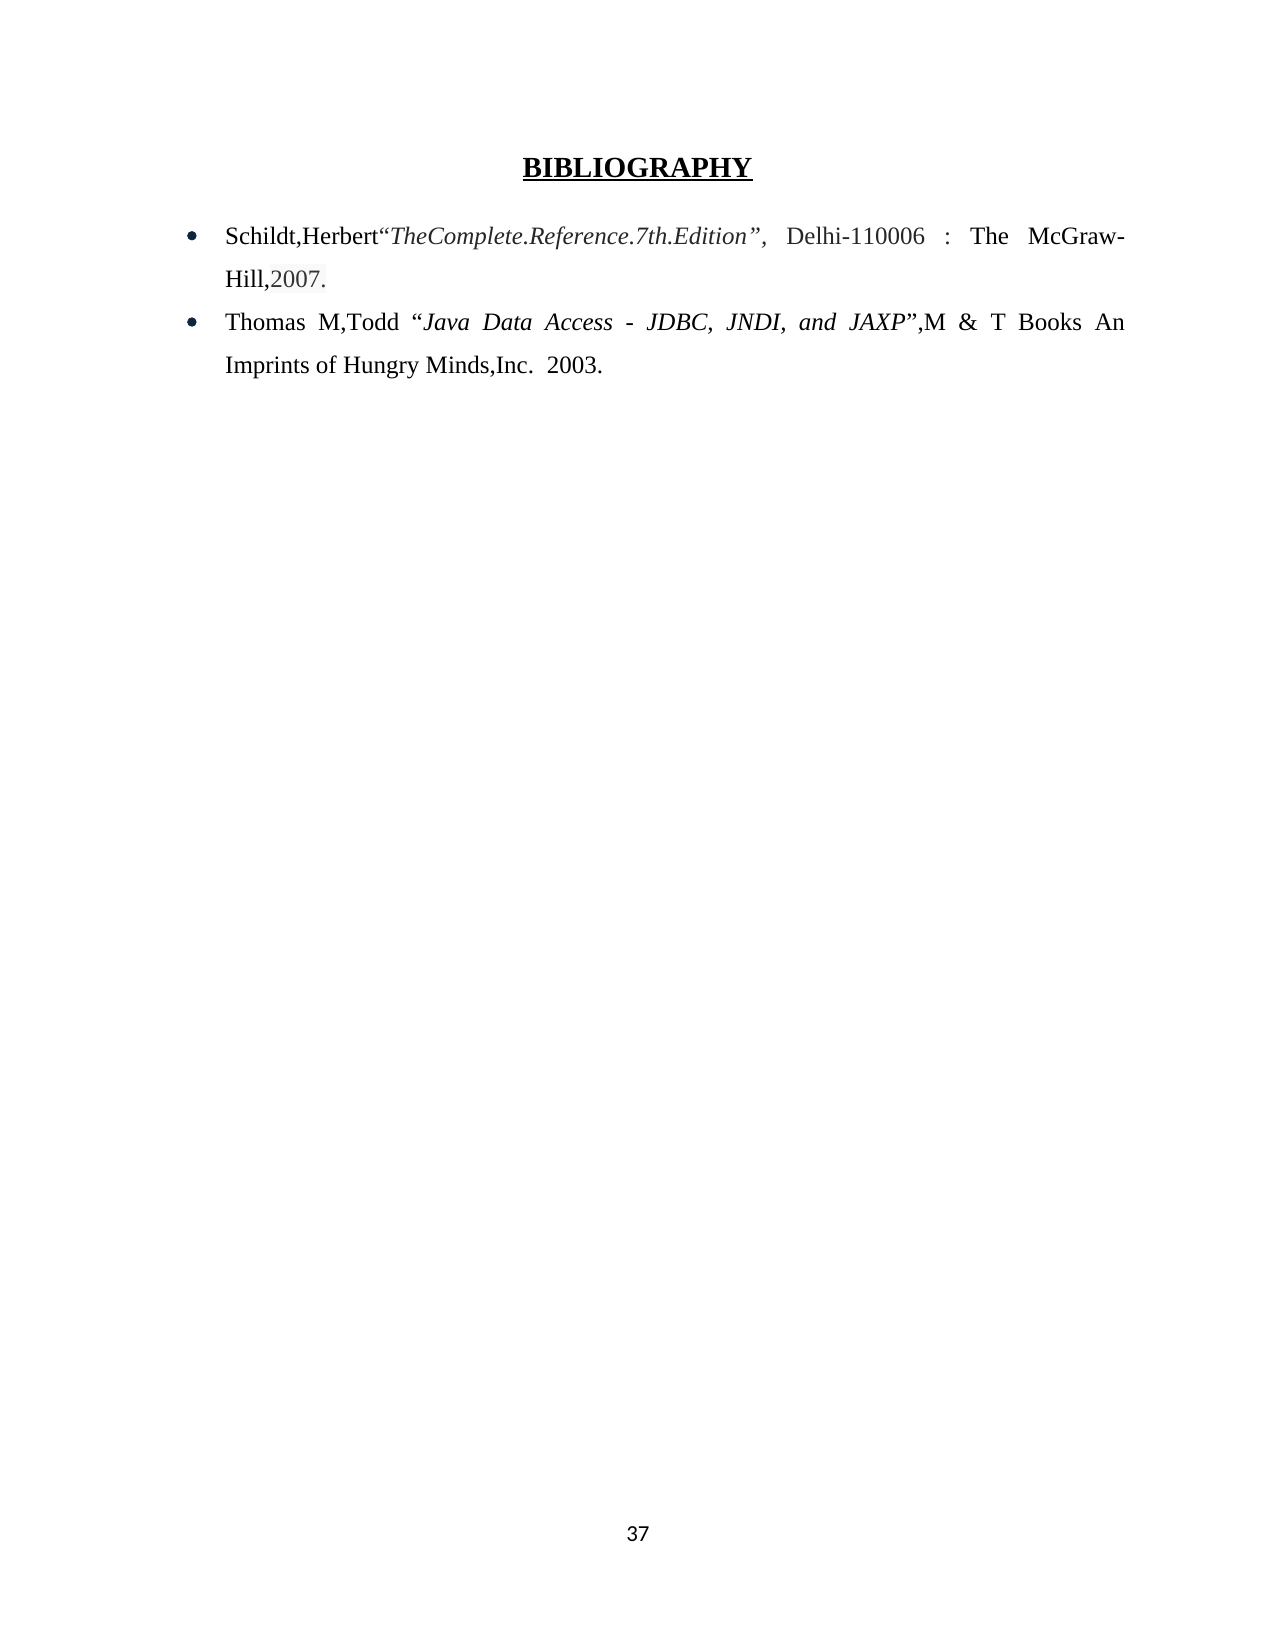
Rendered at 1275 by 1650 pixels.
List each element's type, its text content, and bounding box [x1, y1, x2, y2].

text BIBLIOGRAPHY [150, 150, 1125, 183]
list Schildt,Herbert“TheComplete.Reference.7th.Edition”, Delhi-110006 : The McGraw-Hill,2007. [187, 221, 1125, 293]
list Thomas M,Todd “Java Data Access - JDBC, JNDI, and JAXP”,M & T Books An Imprints of Hungry Minds,Inc. 2003. [187, 307, 1125, 379]
